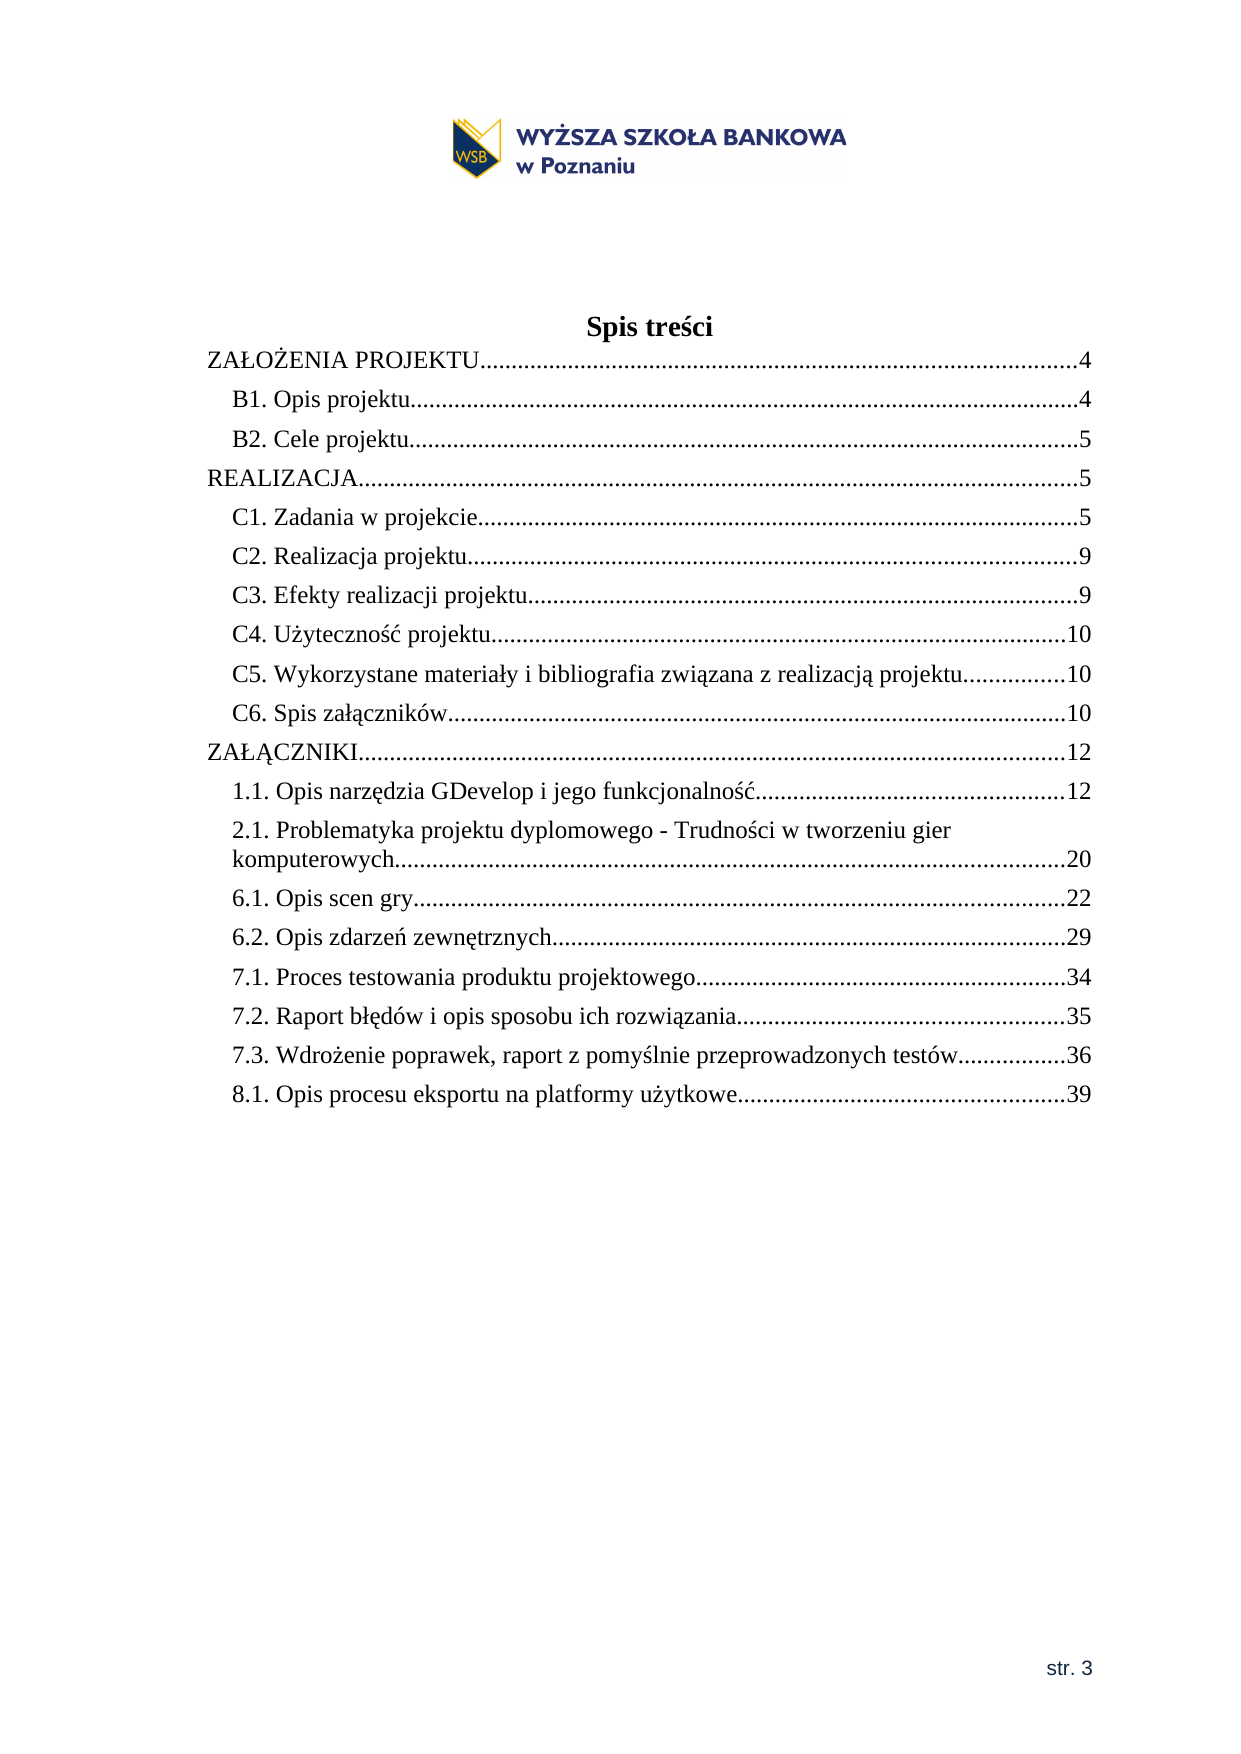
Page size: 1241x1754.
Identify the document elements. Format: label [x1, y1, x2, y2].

picture [452, 118, 847, 179]
